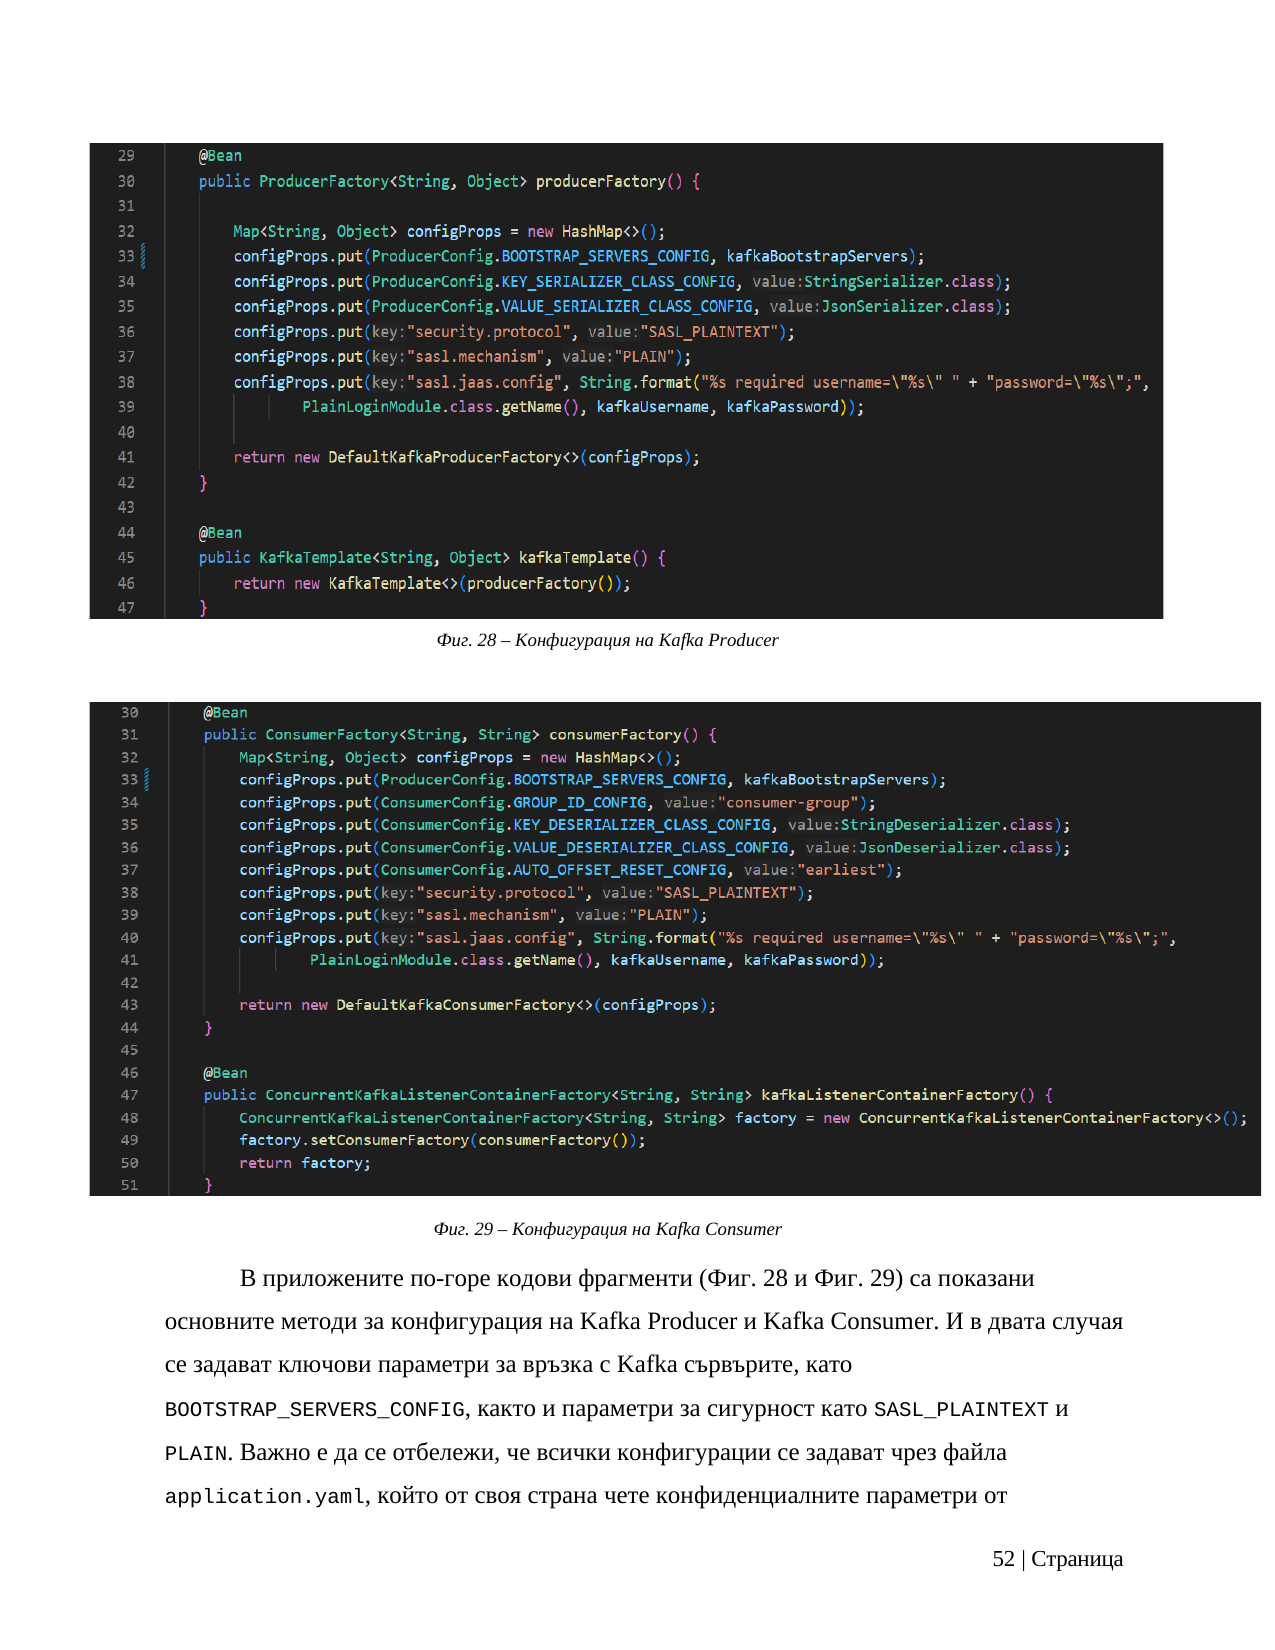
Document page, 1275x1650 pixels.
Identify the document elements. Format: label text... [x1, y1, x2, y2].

text Фиг. 29 – Конфигурация на Kafka Consumer [89, 1218, 1127, 1239]
picture [89, 143, 1164, 619]
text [164, 1263, 1127, 1510]
picture [89, 702, 1262, 1196]
text Фиг. 28 – Конфигурация на Kafka Producer [89, 619, 1127, 651]
